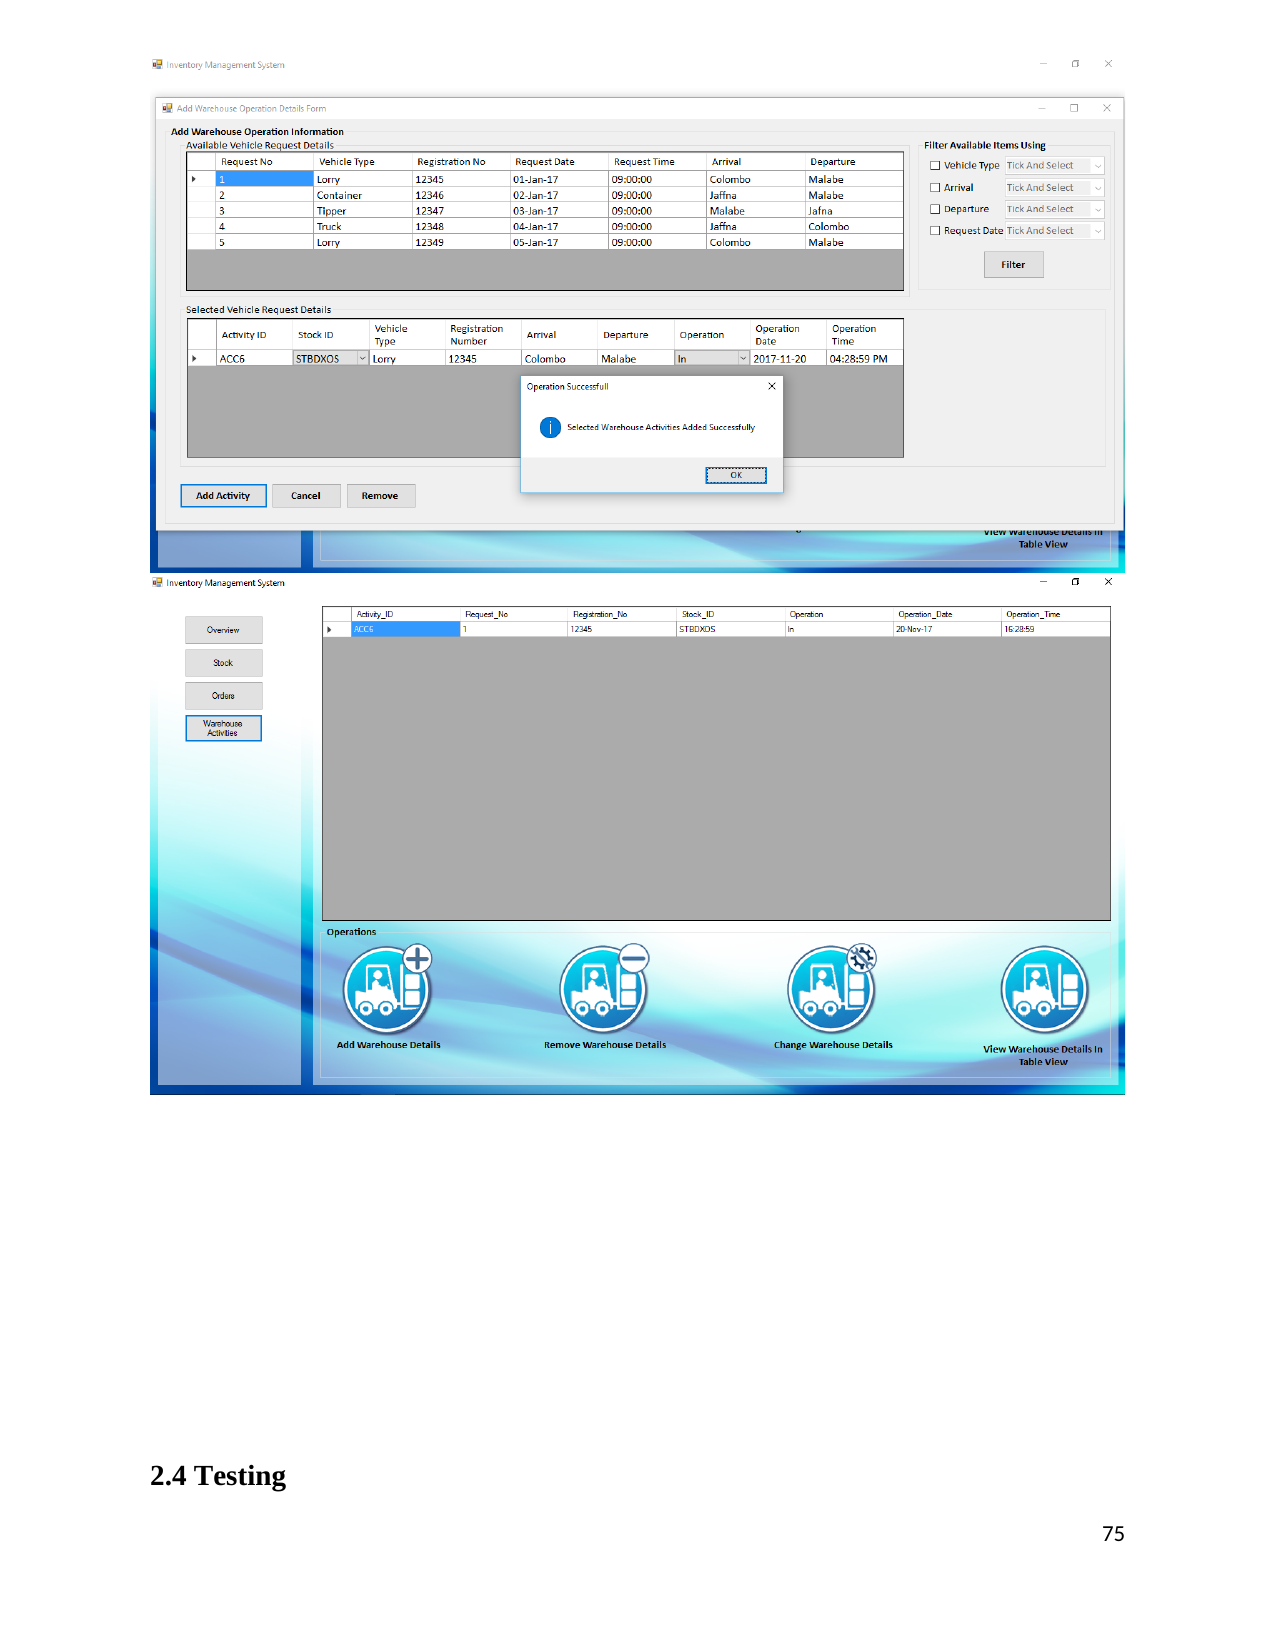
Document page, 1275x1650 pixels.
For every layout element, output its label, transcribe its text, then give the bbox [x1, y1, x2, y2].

picture [150, 574, 1125, 1095]
text 2.4 Testing [150, 1458, 1125, 1492]
picture [150, 56, 1125, 573]
